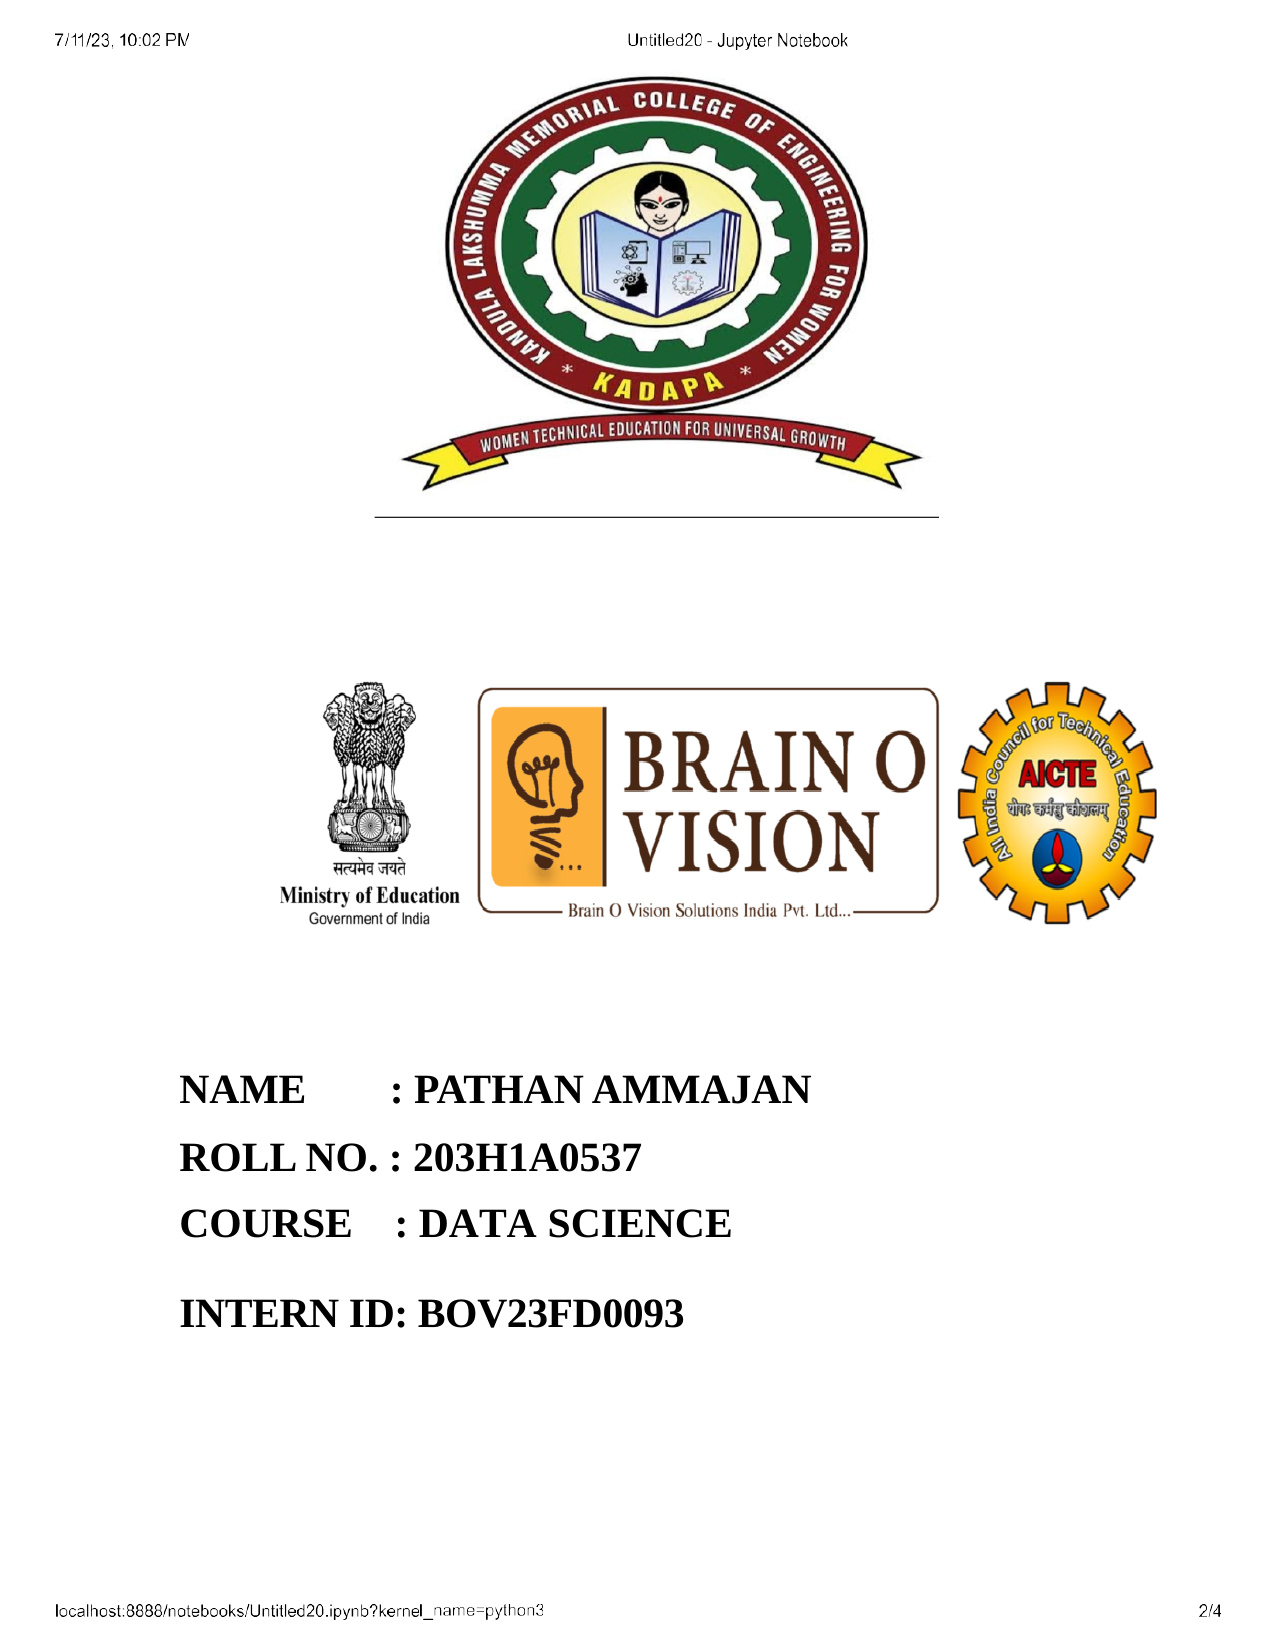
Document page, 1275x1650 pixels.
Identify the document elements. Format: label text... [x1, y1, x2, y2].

subtitle INTERN ID: BOV23FD0093 [179, 1291, 1187, 1336]
picture [1199, 1604, 1221, 1617]
picture [166, 33, 189, 46]
text NAME : PATHAN AMMAJAN [179, 1064, 1187, 1112]
picture [628, 33, 702, 46]
picture [707, 33, 848, 50]
subtitle COURSE : DATA SCIENCE [179, 1201, 1187, 1246]
text ROLL NO. : 203H1A0537 [179, 1133, 1187, 1181]
picture [128, 33, 160, 46]
picture [248, 616, 1188, 997]
picture [78, 33, 113, 49]
picture [374, 66, 939, 518]
picture [56, 1604, 419, 1620]
picture [420, 1604, 543, 1620]
picture [55, 33, 76, 46]
